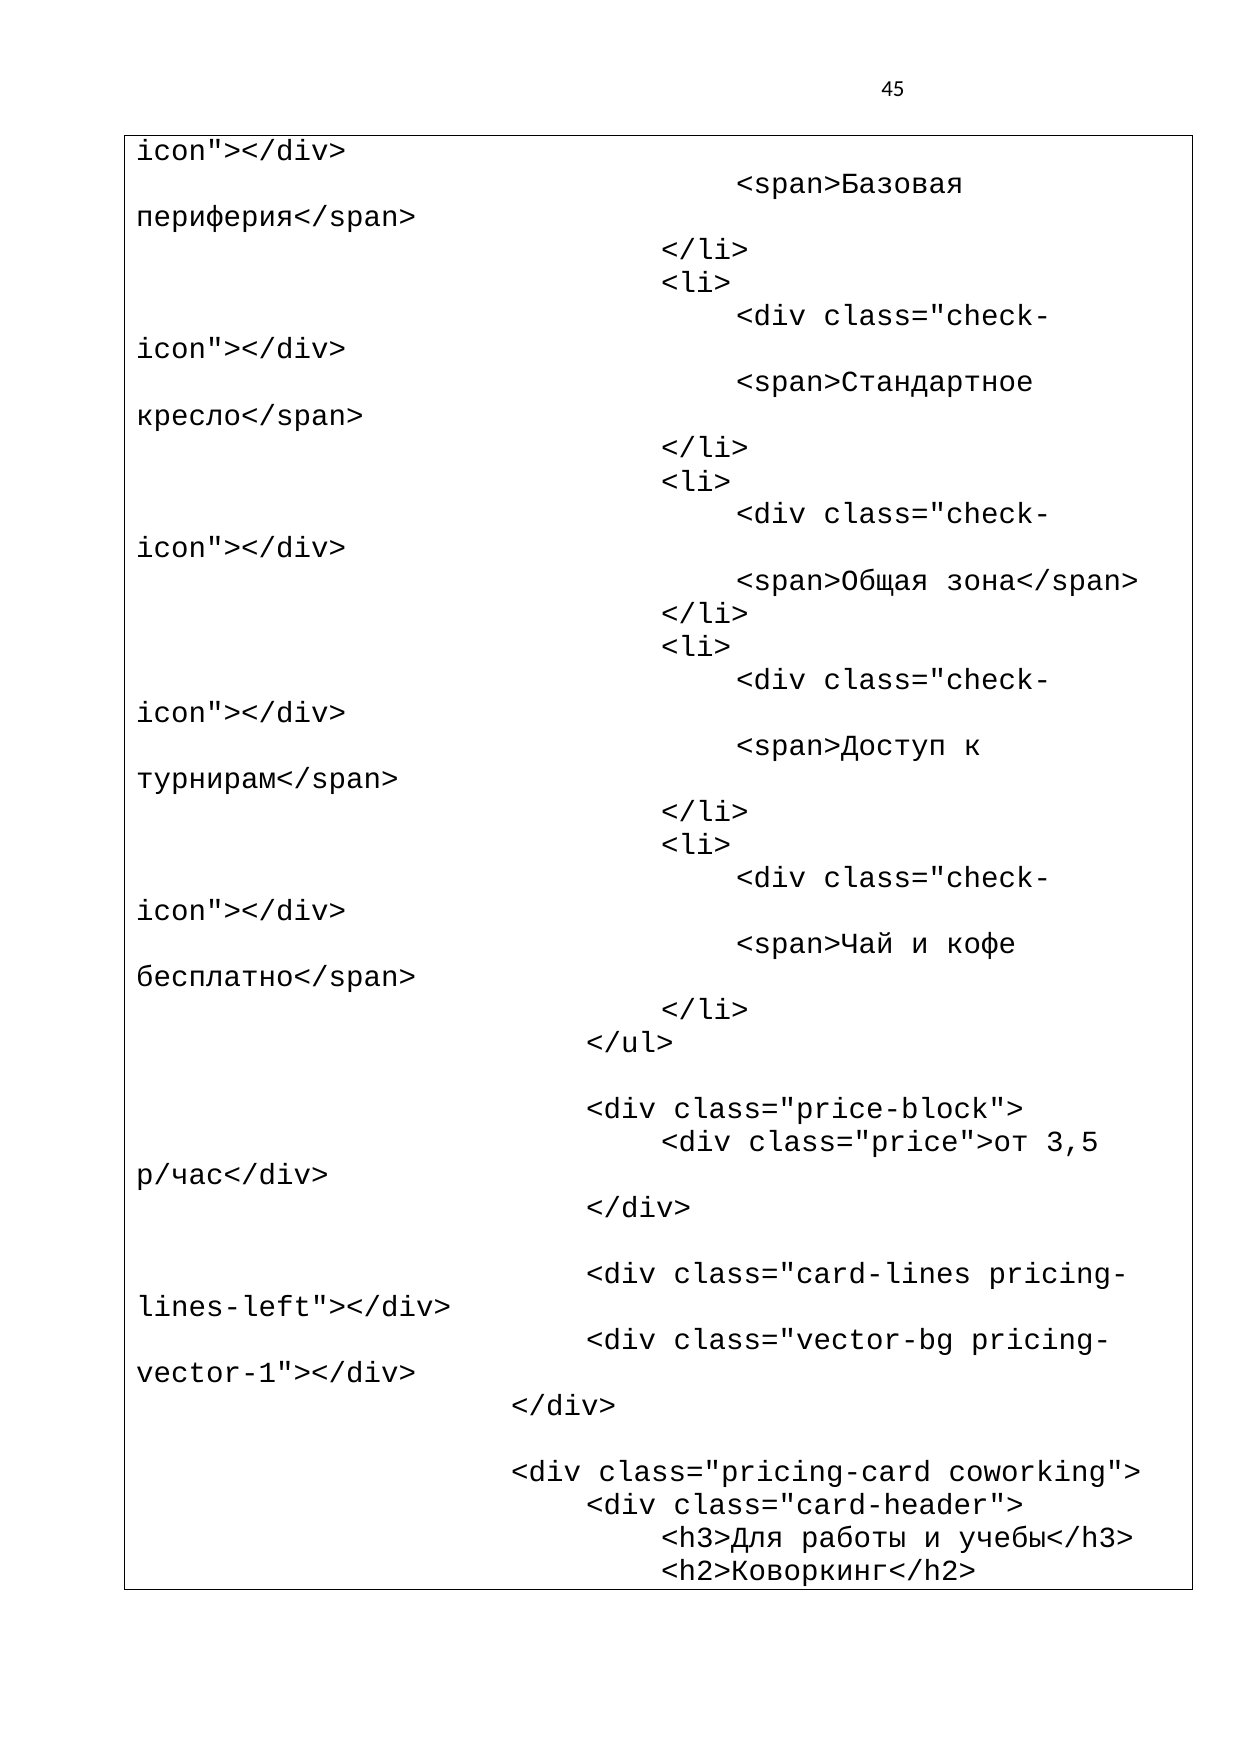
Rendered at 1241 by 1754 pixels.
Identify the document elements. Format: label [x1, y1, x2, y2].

table_header [125, 136, 1192, 1589]
